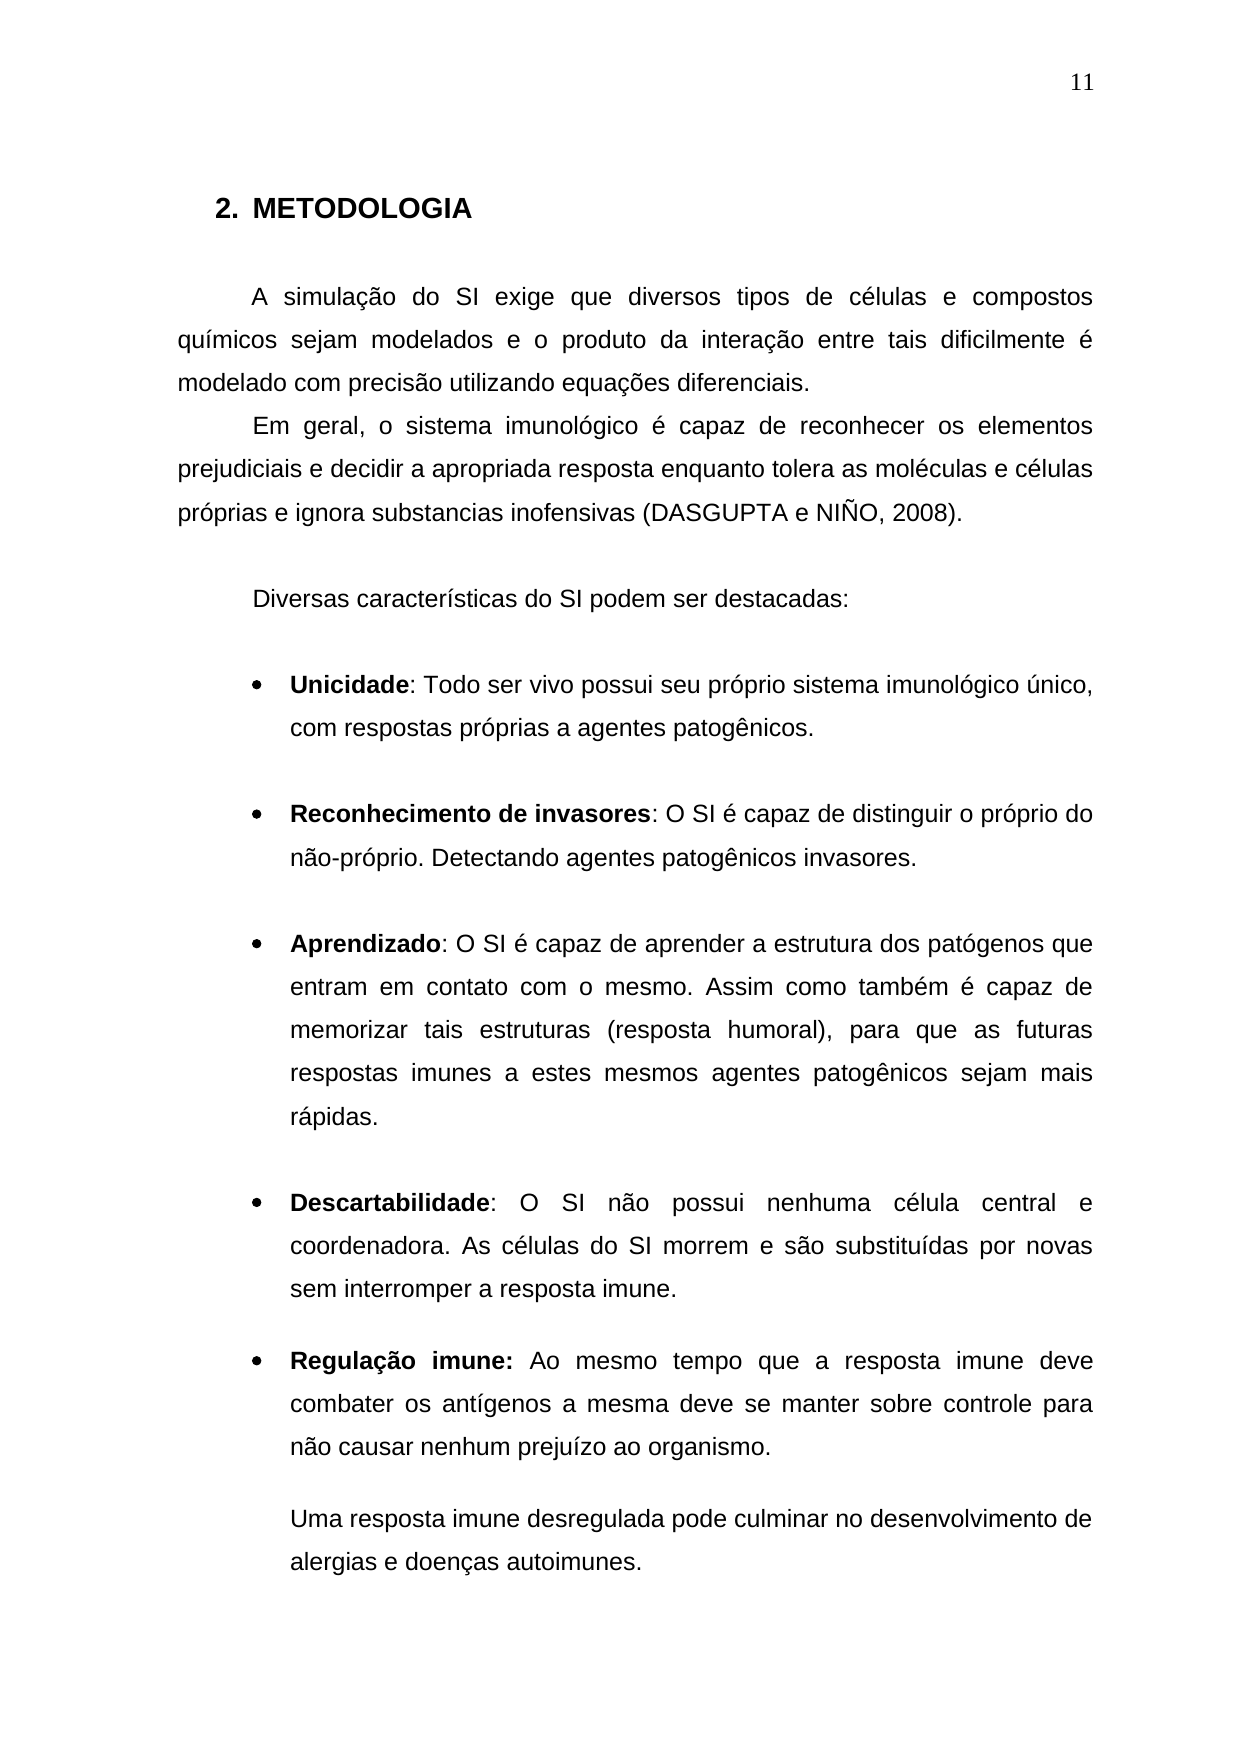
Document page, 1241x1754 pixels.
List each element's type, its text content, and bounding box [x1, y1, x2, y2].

list Reconhecimento de invasores: O SI é capaz de distinguir o próprio do não-próprio. Detectando agentes patogênicos invasores. [252, 799, 1094, 871]
text Diversas características do SI podem ser destacadas: [177, 584, 1094, 612]
text Em geral, o sistema imunológico é capaz de reconhecer os elementos prejudiciais e decidir a apropriada resposta enquanto tolera as moléculas e células próprias e ignora substancias inofensivas (DASGUPTA e NIÑO, 2008). [177, 411, 1094, 526]
list Aprendizado: O SI é capaz de aprender a estrutura dos patógenos que entram em contato com o mesmo. Assim como também é capaz de memorizar tais estruturas (resposta humoral), para que as futuras respostas imunes a estes mesmos agentes patogênicos sejam mais rápidas. [252, 929, 1094, 1130]
text A simulação do SI exige que diversos tipos de células e compostos químicos sejam modelados e o produto da interação entre tais dificilmente é modelado com precisão utilizando equações diferenciais. [177, 282, 1094, 397]
subtitle METODOLOGIA [215, 191, 1094, 224]
list Descartabilidade: O SI não possui nenhuma célula central e coordenadora. As células do SI morrem e são substituídas por novas sem interromper a resposta imune. [252, 1188, 1094, 1303]
list Unicidade: Todo ser vivo possui seu próprio sistema imunológico único, com respostas próprias a agentes patogênicos. [252, 670, 1094, 742]
list Uma resposta imune desregulada pode culminar no desenvolvimento de alergias e doenças autoimunes. [290, 1504, 1094, 1576]
list Regulação imune: Ao mesmo tempo que a resposta imune deve combater os antígenos a mesma deve se manter sobre controle para não causar nenhum prejuízo ao organismo. [252, 1346, 1094, 1461]
